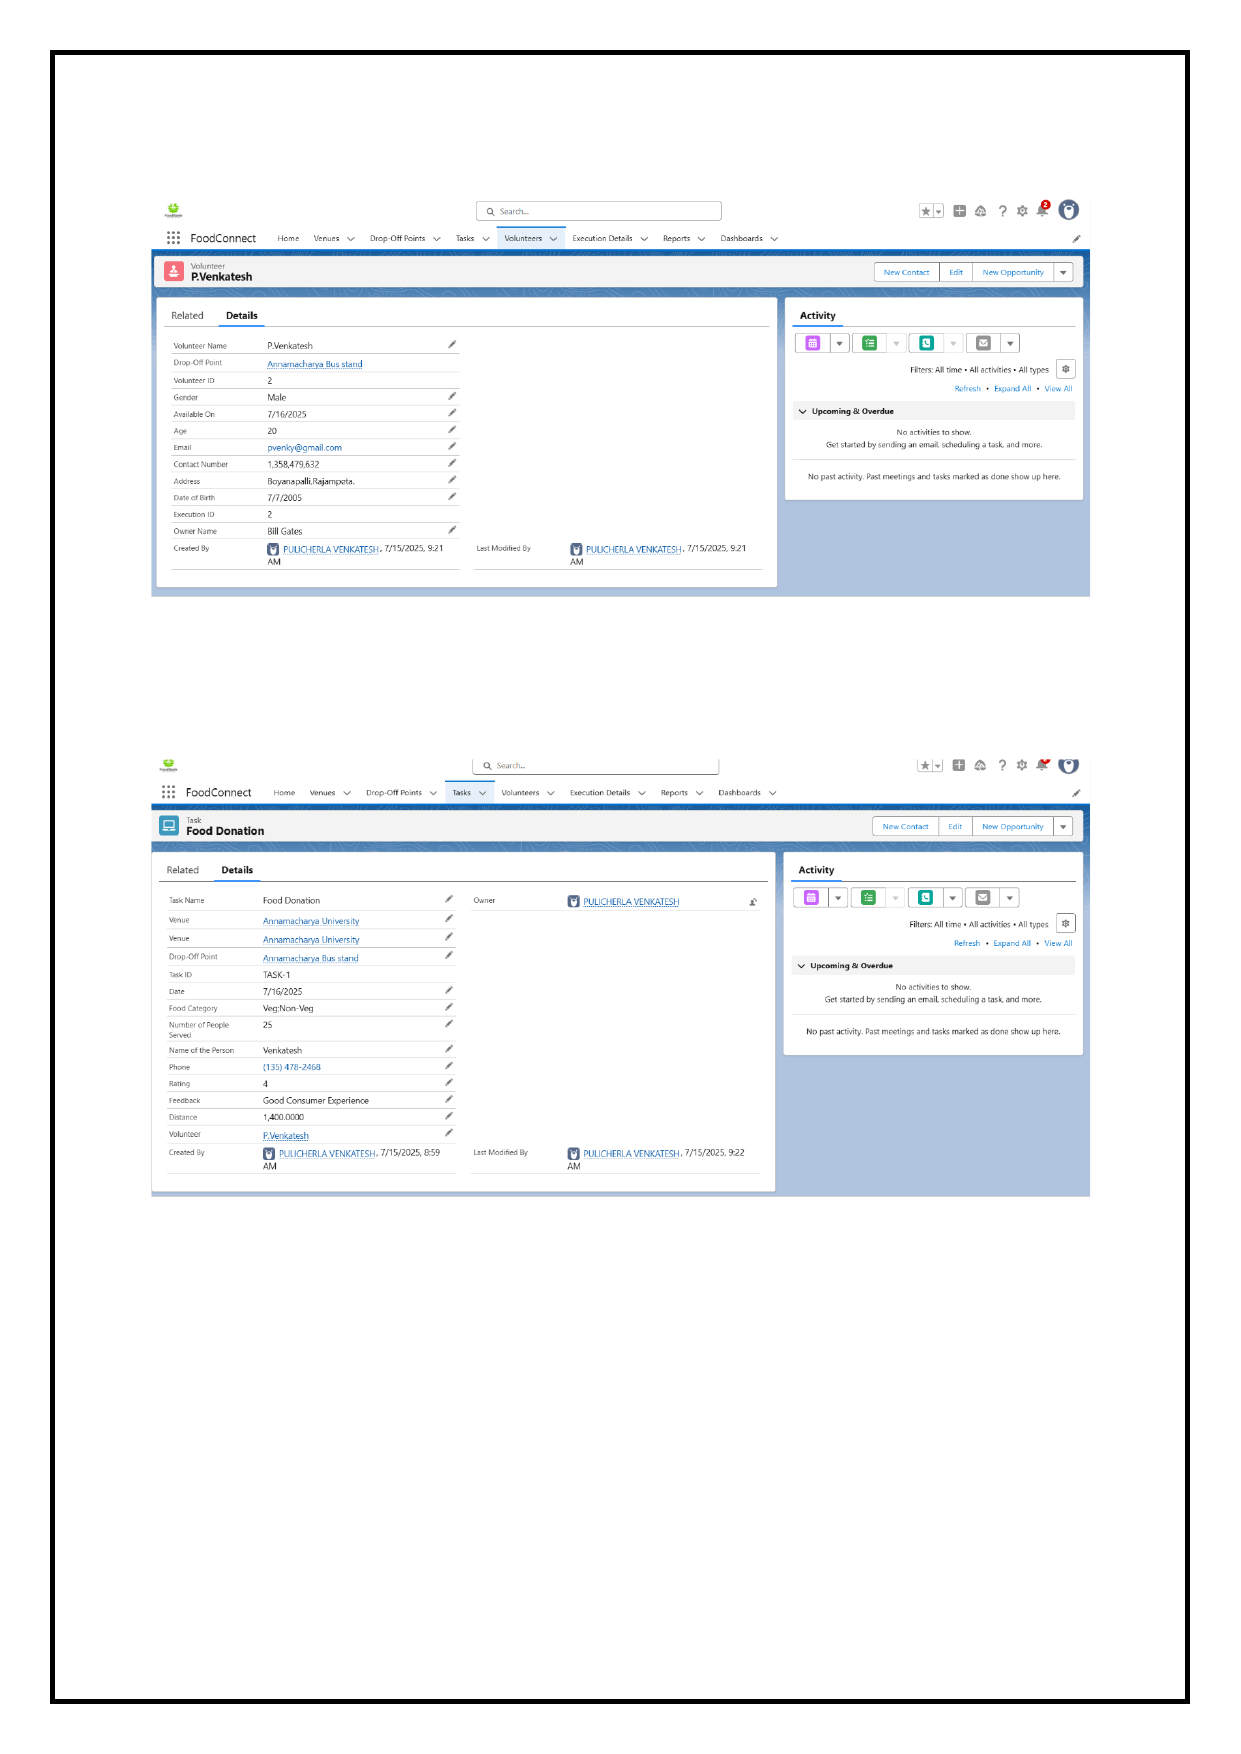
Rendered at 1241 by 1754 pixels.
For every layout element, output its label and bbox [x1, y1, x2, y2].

picture [150, 758, 1091, 1197]
picture [150, 197, 1091, 597]
